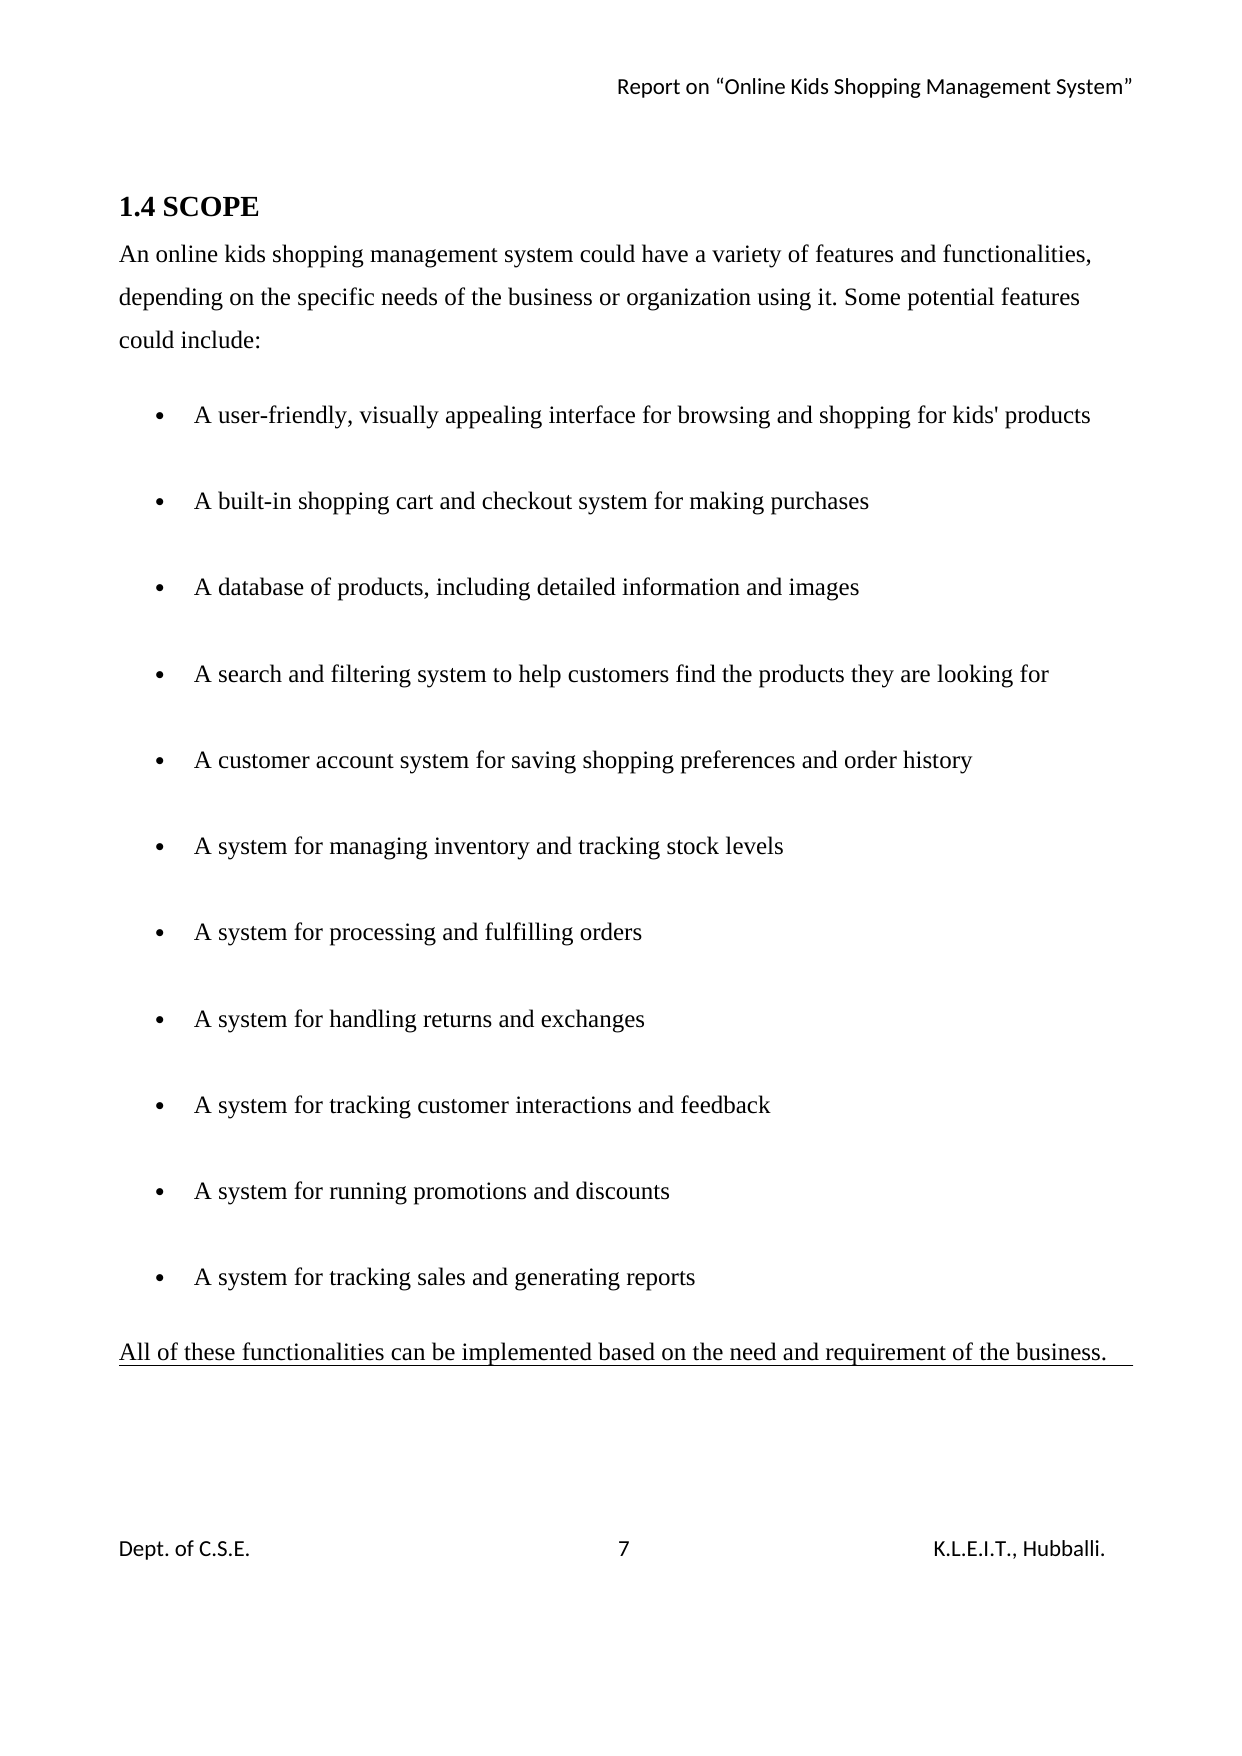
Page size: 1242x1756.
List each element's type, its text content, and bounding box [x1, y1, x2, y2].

list A system for running promotions and discounts [156, 1176, 1133, 1205]
list A user-friendly, visually appealing interface for browsing and shopping for kids' products [156, 400, 1133, 429]
list A system for handling returns and exchanges [156, 1004, 1133, 1032]
list A built-in shopping cart and checkout system for making purchases [156, 486, 1133, 515]
list SCOPE [119, 189, 1133, 222]
list A system for tracking sales and generating reports [156, 1262, 1133, 1291]
list A system for tracking customer interactions and feedback [156, 1090, 1133, 1119]
list A system for managing inventory and tracking stock levels [156, 831, 1133, 860]
text All of these functionalities can be implemented based on the need and requirement of the business. [119, 1337, 1133, 1365]
list A system for processing and fulfilling orders [156, 917, 1133, 946]
text An online kids shopping management system could have a variety of features and functionalities, depending on the specific needs of the business or organization using it. Some potential features could include: [119, 239, 1133, 354]
list A database of products, including detailed information and images [156, 572, 1133, 601]
list A customer account system for saving shopping preferences and order history [156, 745, 1133, 774]
list A search and filtering system to help customers find the products they are looking for [156, 659, 1133, 687]
